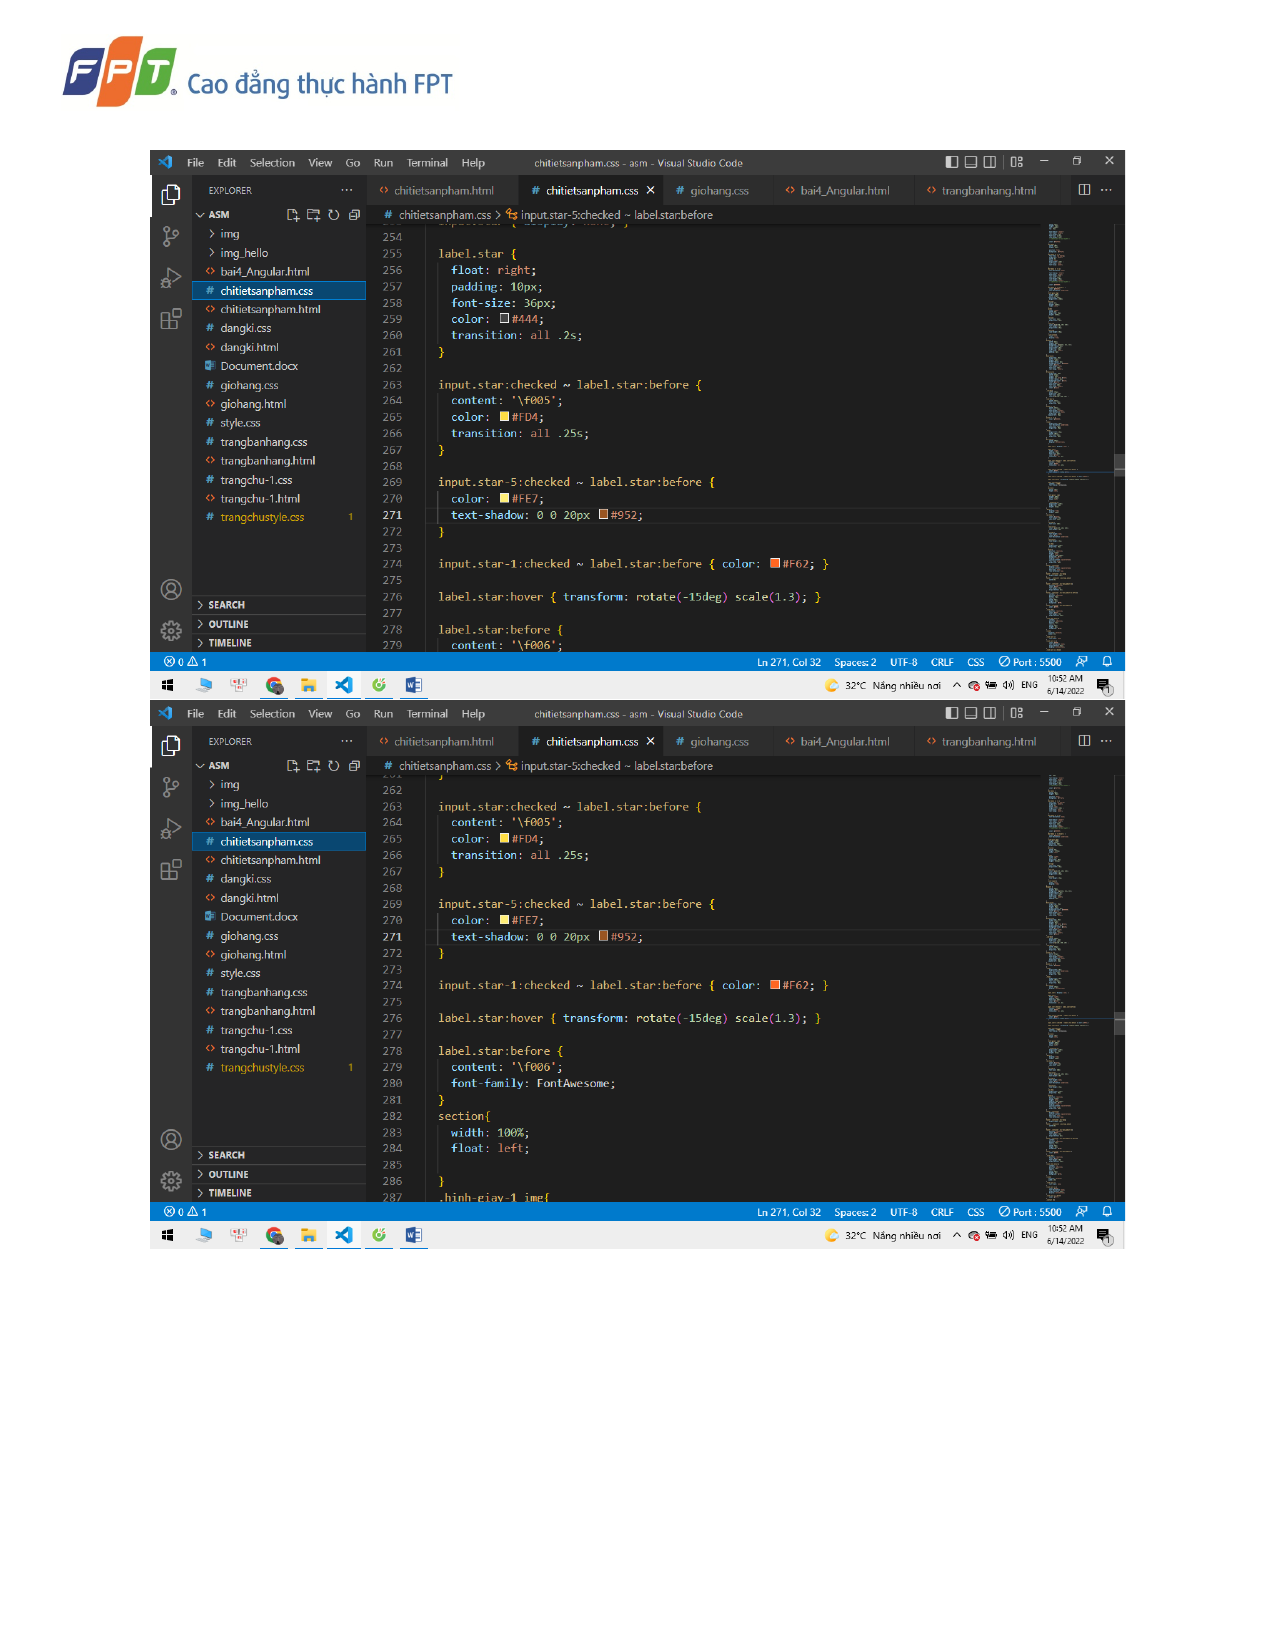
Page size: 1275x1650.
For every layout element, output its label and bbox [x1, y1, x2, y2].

picture [150, 700, 1125, 1249]
picture [61, 34, 460, 111]
picture [150, 150, 1125, 699]
